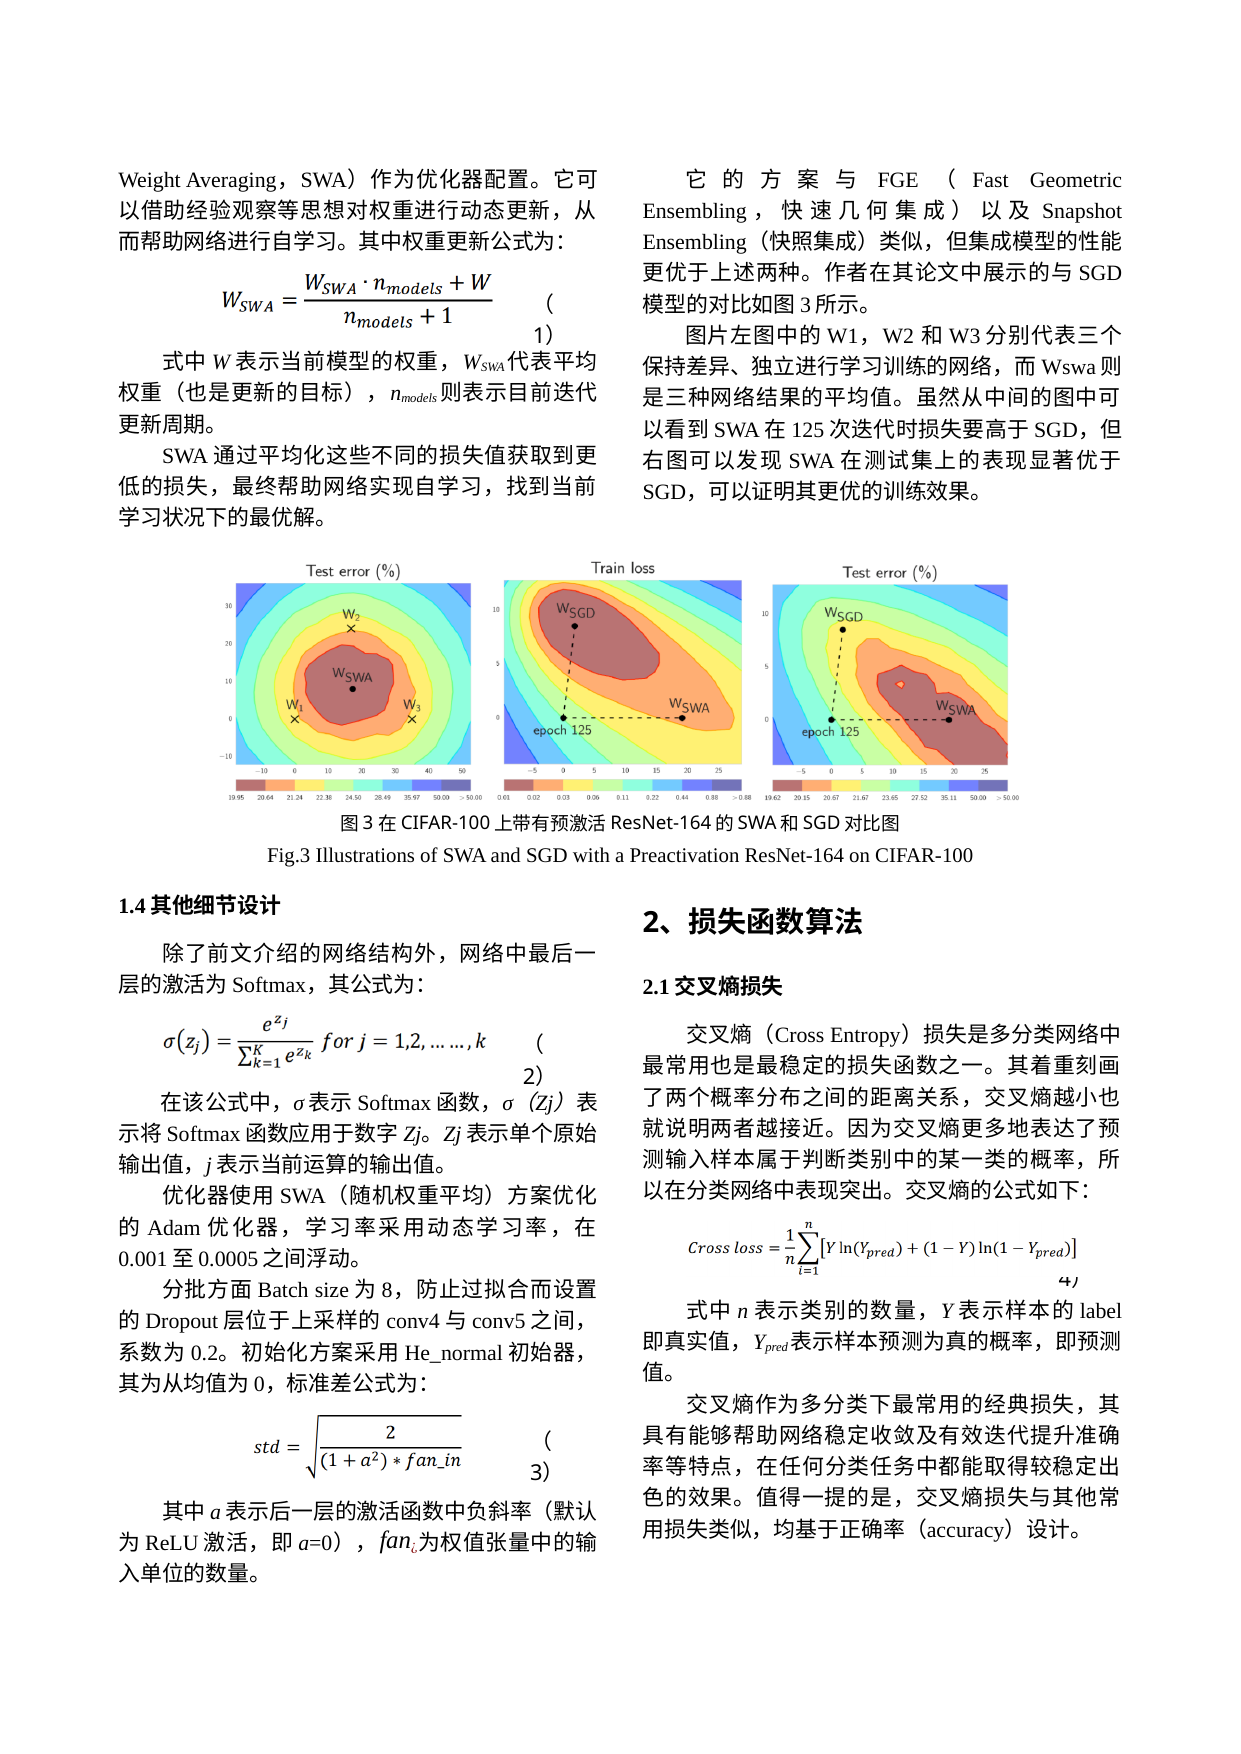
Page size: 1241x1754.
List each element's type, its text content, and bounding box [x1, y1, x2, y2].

text 图3 在CIFAR-100上带有预激活ResNet-164的SWA和SGD对比图 [118, 806, 1122, 839]
text 式中W表示当前模型的权重，WSWA代表平均权重（也是更新的目标），nmodels则表示目前迭代更新周期。 [118, 344, 598, 438]
picture [220, 272, 496, 329]
text 交叉熵（Cross Entropy）损失是多分类网络中最常用也是最稳定的损失函数之一。其着重刻画了两个概率分布之间的距离关系，交叉熵越小也就说明两者越接近。因为交叉熵更多地表达了预测输入样本属于判断类别中的某一类的概率，所以在分类网络中表现突出。交叉熵的公式如下： [642, 1017, 1122, 1205]
text 1.4其他细节设计 [118, 887, 598, 920]
picture [161, 1015, 487, 1069]
text 分批方面Batch size为8，防止过拟合而设置的Dropout层位于上采样的conv4与conv5之间，系数为0.2。初始化方案采用He_normal初始器，其为从均值为0，标准差公式为： [118, 1272, 598, 1397]
text 除了前文介绍的网络结构外，网络中最后一层的激活为Softmax，其公式为： [118, 936, 598, 999]
text 其中a表示后一层的激活函数中负斜率（默认为ReLU激活，即a=0），为权值张量中的输入单位的数量。 [118, 1494, 598, 1588]
text 式中n表示类别的数量，Y表示样本的label即真实值，Ypred表示样本预测为真的概率，即预测值。 [642, 1293, 1122, 1387]
picture [685, 1221, 1079, 1277]
text 它的方案与FGE（Fast Geometric Ensembling，快速几何集成）以及Snapshot Ensembling（快照集成）类似，但集成模型的性能更优于上述两种。作者在其论文中展示的与SGD模型的对比如图3所示。 [642, 162, 1122, 318]
picture [216, 548, 1024, 807]
text 交叉熵作为多分类下最常用的经典损失，其具有能够帮助网络稳定收敛及有效迭代提升准确率等特点，在任何分类任务中都能取得较稳定出色的效果。值得一提的是，交叉熵损失与其他常用损失类似，均基于正确率（accuracy）设计。 [642, 1387, 1122, 1543]
text 2、损失函数算法 [642, 887, 1122, 952]
picture [253, 1413, 463, 1479]
text 2.1交叉熵损失 [642, 969, 1122, 1001]
text Fig.3 Illustrations of SWA and SGD with a Preactivation ResNet-164 on CIFAR-100 [118, 839, 1122, 871]
text 优化器使用SWA（随机权重平均）方案优化的Adam优化器，学习率采用动态学习率，在0.001至0.0005之间浮动。 [118, 1179, 598, 1272]
text 图片左图中的W1，W2 和W3分别代表三个保持差异、独立进行学习训练的网络，而Wswa则是三种网络结果的平均值。虽然从中间的图中可以看到SWA在125次迭代时损失要高于SGD，但右图可以发现SWA在测试集上的表现显著优于SGD，可以证明其更优的训练效果。 [642, 318, 1122, 506]
text SWA通过平均化这些不同的损失值获取到更低的损失，最终帮助网络实现自学习，找到当前学习状况下的最优解。 [118, 438, 598, 532]
text 在该公式中，σ表示Softmax函数，σ（Zj）表示将Softmax函数应用于数字Zj。Zj表示单个原始输出值，j表示当前运算的输出值。 [118, 1085, 598, 1179]
text 本文采用新兴的随机权重平均（Stochastic Weight Averaging，SWA）作为优化器配置。它可以借助经验观察等思想对权重进行动态更新，从而帮助网络进行自学习。其中权重更新公式为： [118, 162, 598, 256]
